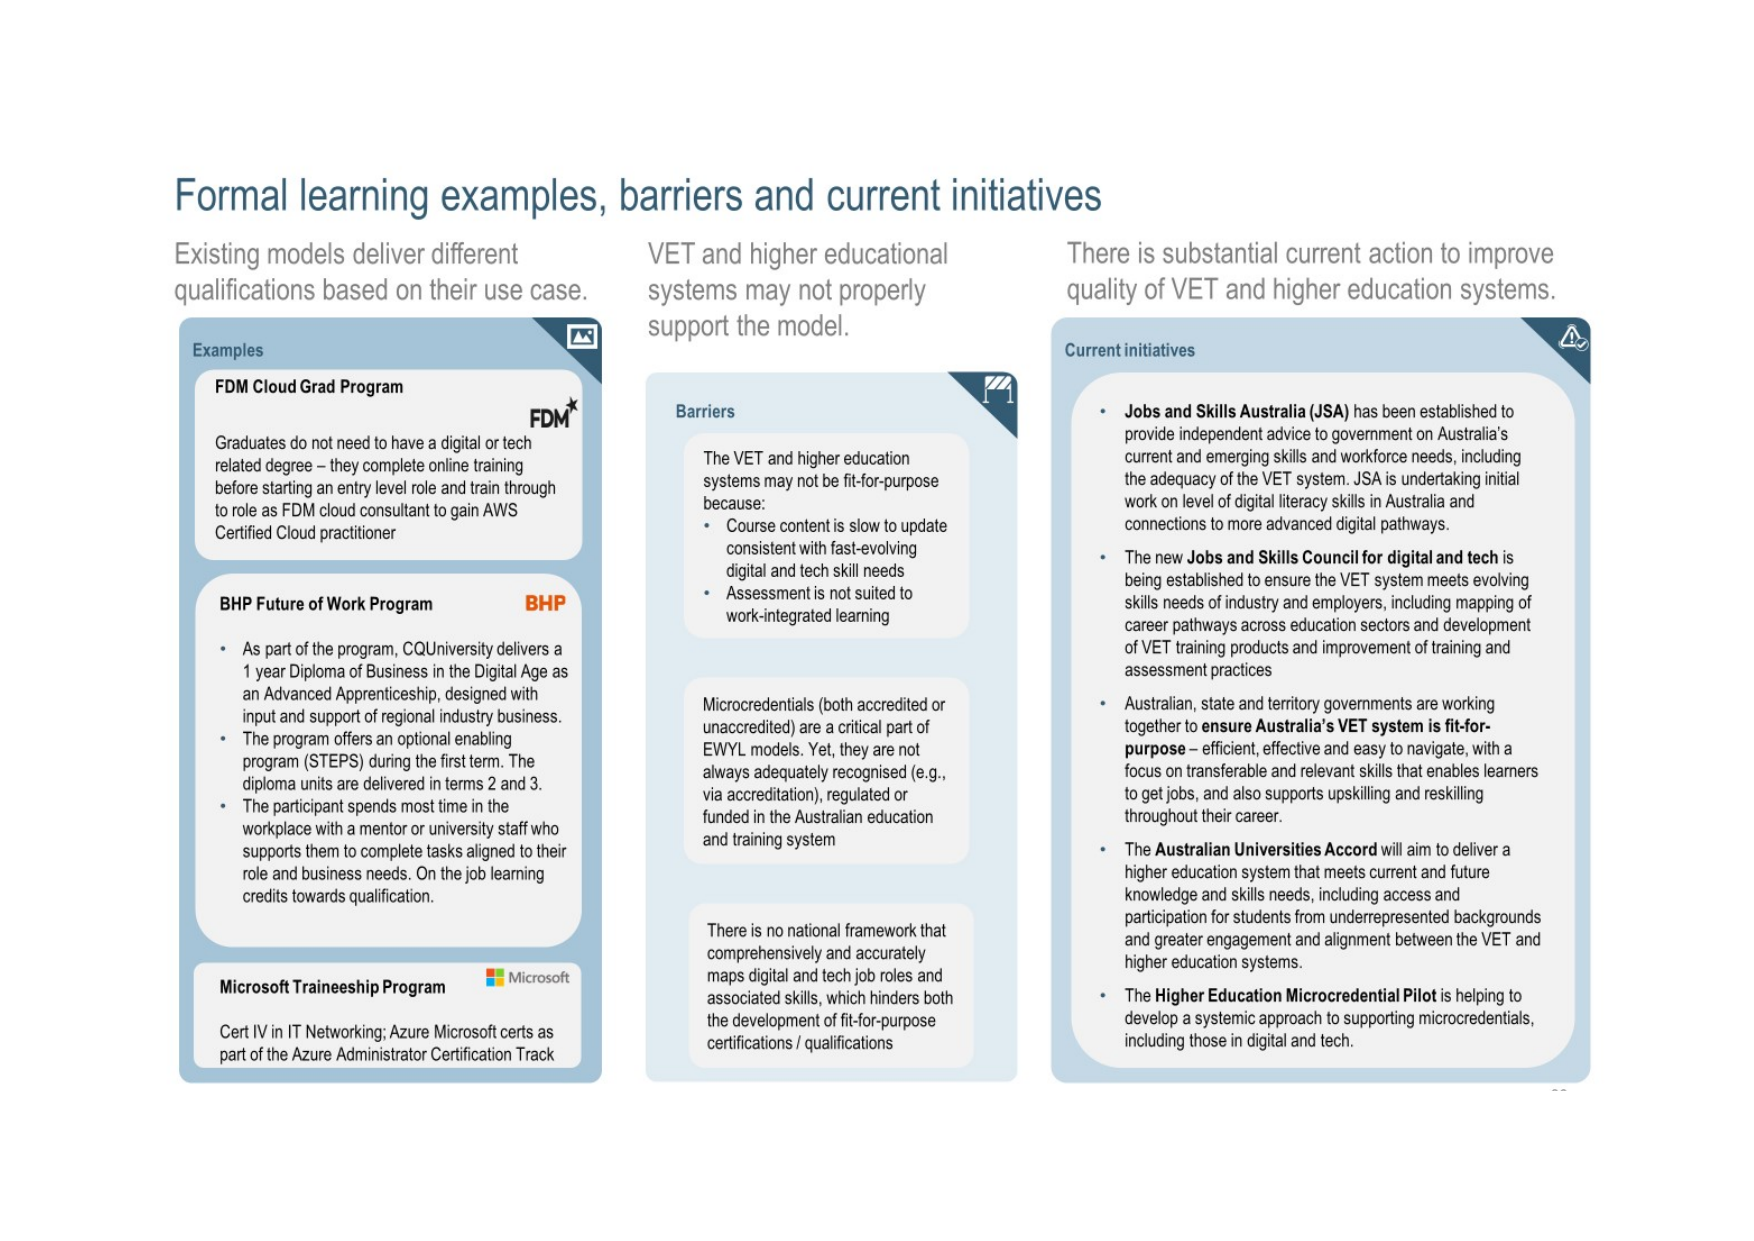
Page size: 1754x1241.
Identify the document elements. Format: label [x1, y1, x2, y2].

picture [150, 150, 1608, 1091]
